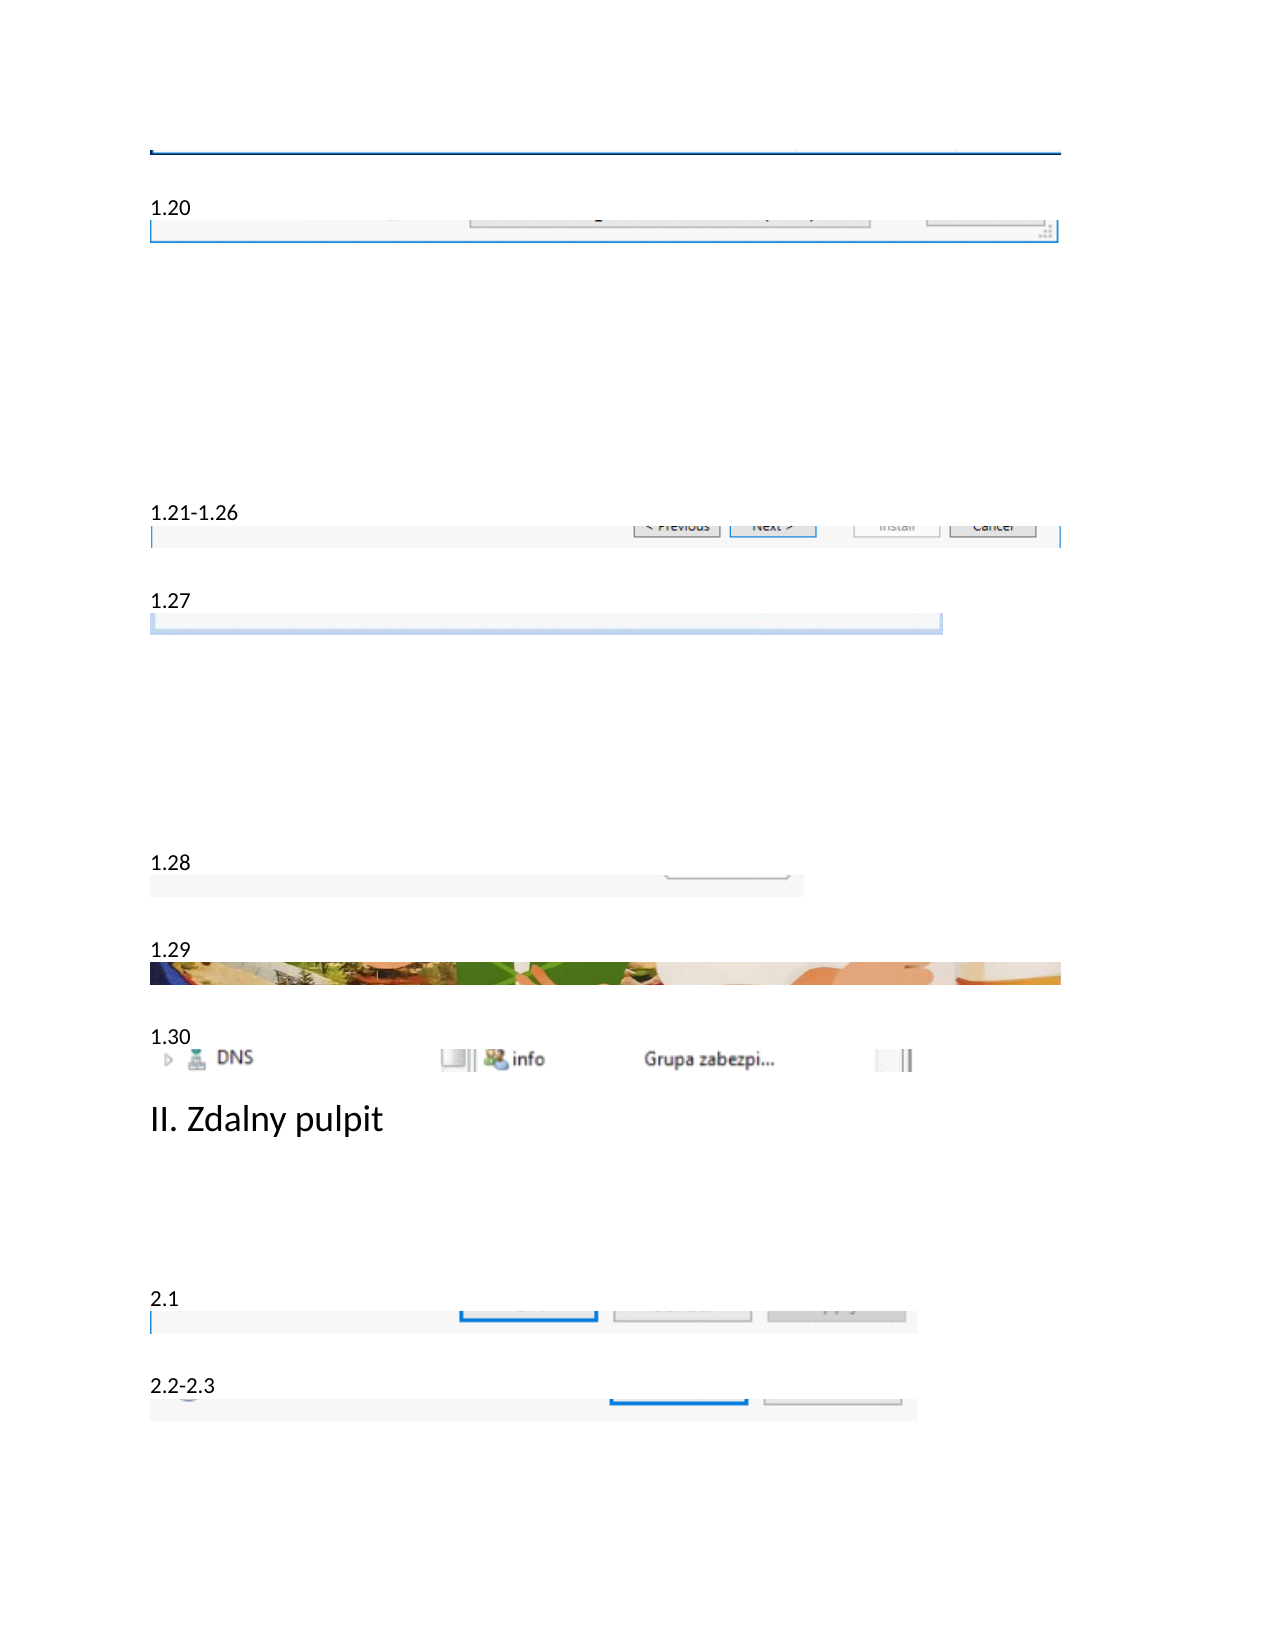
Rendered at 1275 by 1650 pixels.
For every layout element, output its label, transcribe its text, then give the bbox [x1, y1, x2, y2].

text 1.20 [150, 194, 1125, 221]
text 1.21-1.26 [150, 499, 1125, 526]
text 1.28 [150, 848, 1125, 875]
text 1.30 [150, 1023, 1125, 1050]
text 2.2-2.3 [150, 1372, 1125, 1399]
text II. Zdalny pulpit [150, 1110, 1125, 1137]
text 2.1 [150, 1285, 1125, 1312]
text 1.29 [150, 936, 1125, 963]
text 1.27 [150, 586, 1125, 613]
